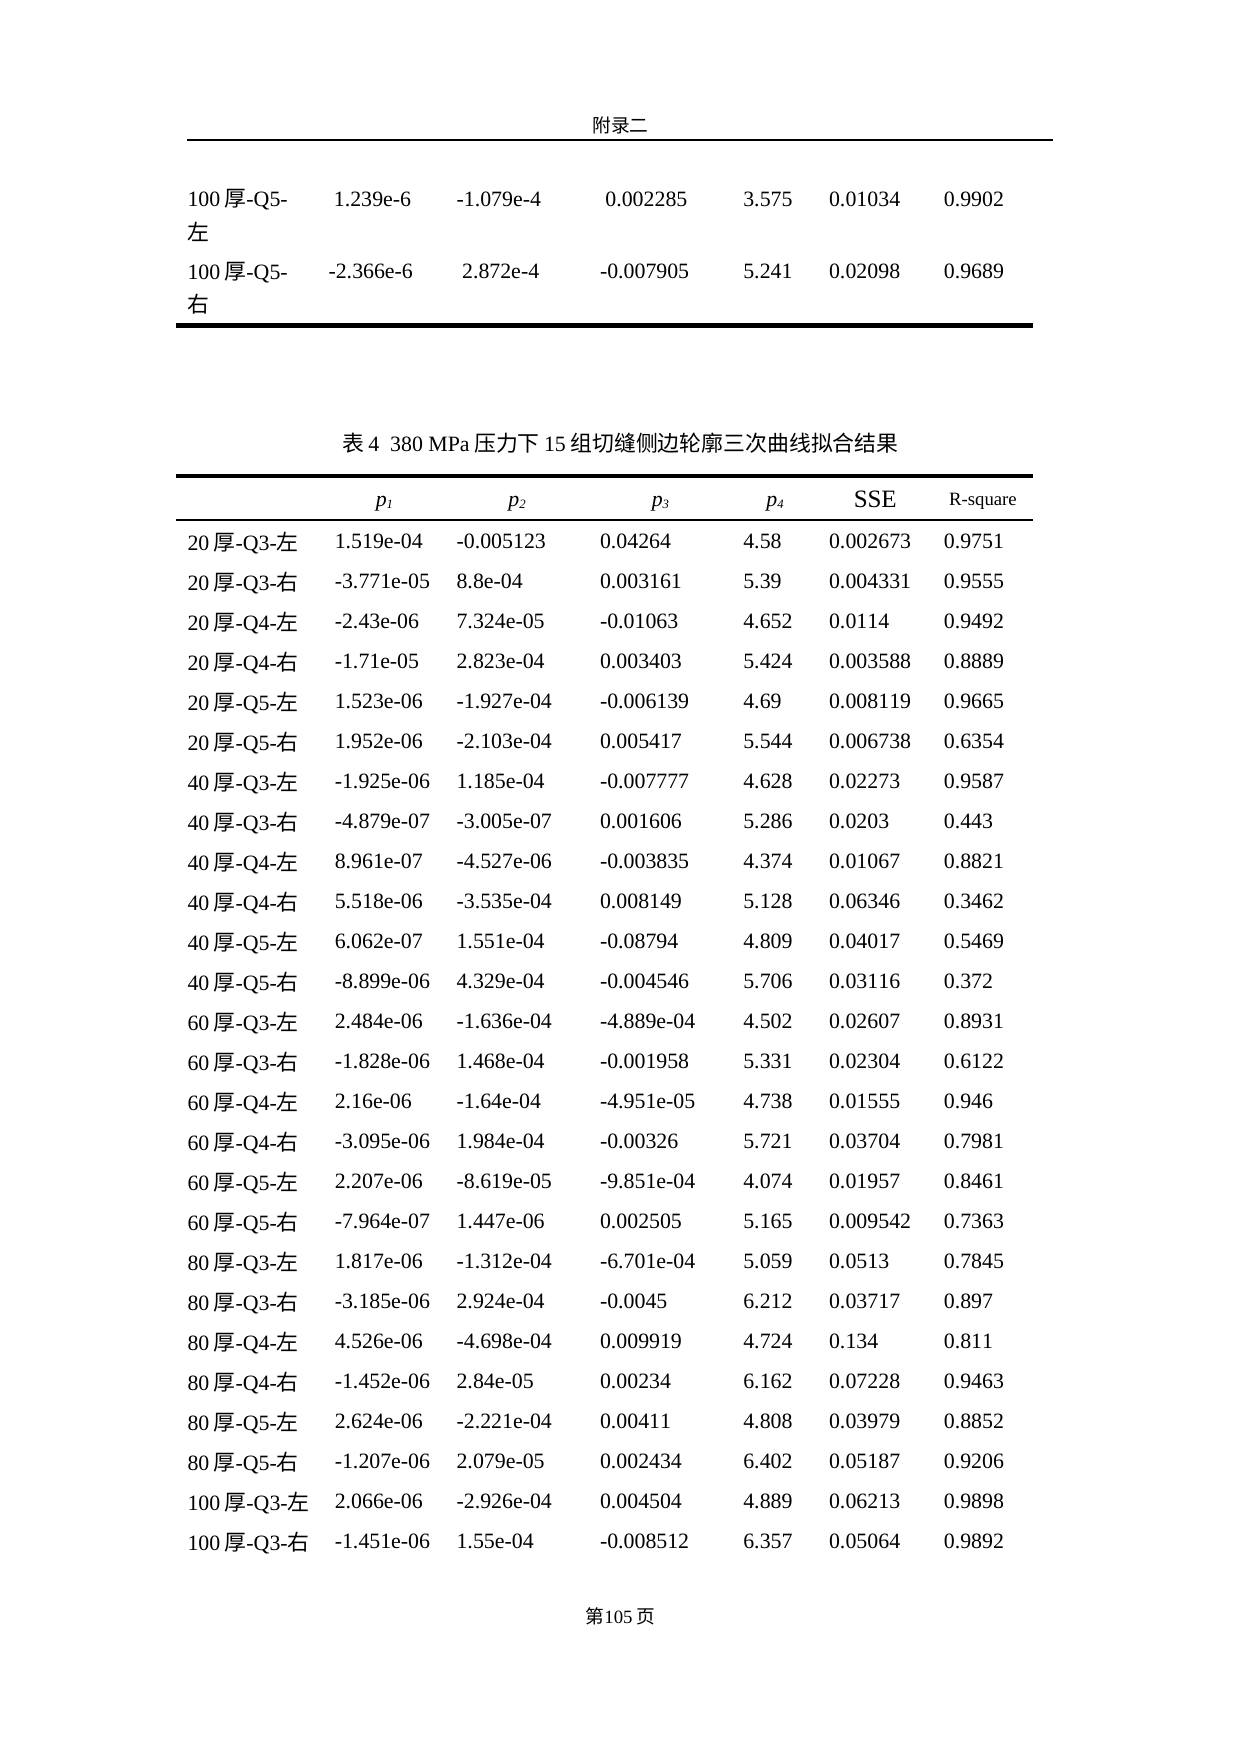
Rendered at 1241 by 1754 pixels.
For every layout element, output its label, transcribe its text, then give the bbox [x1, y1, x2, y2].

table_cell -1.207e-06 [323, 1441, 445, 1481]
table_cell 40厚-Q3-左 [176, 761, 323, 801]
table_cell 0.8931 [933, 1001, 1033, 1041]
table_cell 60厚-Q5-左 [176, 1161, 323, 1201]
table_cell -0.007905 [589, 251, 732, 323]
text 表4 380 MPa压力下15组切缝侧边轮廓三次曲线拟合结果 [187, 425, 1053, 458]
table_cell -0.003835 [589, 841, 732, 881]
table_cell 2.624e-06 [323, 1401, 445, 1441]
table_cell -3.535e-04 [445, 881, 588, 921]
table_cell -9.851e-04 [589, 1161, 732, 1201]
table_cell 0.003161 [589, 561, 732, 601]
table_cell 0.8889 [933, 641, 1033, 681]
table_cell 1.239e-6 [317, 178, 445, 251]
table_cell 2.823e-04 [445, 641, 588, 681]
table_cell 4.69 [732, 681, 818, 721]
table_cell 80厚-Q3-左 [176, 1241, 323, 1281]
table_header p2 [445, 478, 588, 518]
table_cell 2.16e-06 [323, 1081, 445, 1121]
table_cell 0.134 [818, 1321, 932, 1361]
table_cell 4.809 [732, 921, 818, 961]
table_cell 1.447e-06 [445, 1201, 588, 1241]
table_cell 0.004504 [589, 1481, 732, 1521]
table_cell -0.007777 [589, 761, 732, 801]
table_cell 1.551e-04 [445, 921, 588, 961]
table_cell 4.58 [732, 521, 818, 561]
table_cell -4.698e-04 [445, 1321, 588, 1361]
table_cell 2.207e-06 [323, 1161, 445, 1201]
table_cell 0.04017 [818, 921, 932, 961]
table_cell 0.02607 [818, 1001, 932, 1041]
table_cell -0.08794 [589, 921, 732, 961]
table_cell 0.3462 [933, 881, 1033, 921]
table_cell -2.926e-04 [445, 1481, 588, 1521]
table_cell 0.9751 [933, 521, 1033, 561]
table_cell 1.468e-04 [445, 1041, 588, 1081]
table_cell 6.357 [732, 1521, 818, 1561]
table_cell -3.005e-07 [445, 801, 588, 841]
table_cell -3.771e-05 [323, 561, 445, 601]
table_cell 60厚-Q5-右 [176, 1201, 323, 1241]
table_cell 0.9892 [933, 1521, 1033, 1561]
table_cell 0.002505 [589, 1201, 732, 1241]
table_cell -4.879e-07 [323, 801, 445, 841]
table_cell 1.817e-06 [323, 1241, 445, 1281]
table_cell 40厚-Q3-右 [176, 801, 323, 841]
table_cell 5.241 [732, 251, 818, 323]
table_cell -2.43e-06 [323, 601, 445, 641]
table_cell 100厚-Q5-左 [176, 178, 317, 251]
table_cell 0.05064 [818, 1521, 932, 1561]
table_cell 3.575 [732, 178, 818, 251]
table_cell 1.952e-06 [323, 721, 445, 761]
table_cell 0.6354 [933, 721, 1033, 761]
table_cell 0.9902 [933, 178, 1033, 251]
table_header p4 [732, 478, 818, 518]
table_header p1 [323, 478, 445, 518]
table_cell 0.002673 [818, 521, 932, 561]
table_cell -4.889e-04 [589, 1001, 732, 1041]
table_cell 20厚-Q5-左 [176, 681, 323, 721]
table_cell -2.221e-04 [445, 1401, 588, 1441]
table_cell -0.01063 [589, 601, 732, 641]
table_cell 0.004331 [818, 561, 932, 601]
table_cell -1.079e-4 [445, 178, 588, 251]
table_cell -1.71e-05 [323, 641, 445, 681]
table_cell 0.8821 [933, 841, 1033, 881]
table_cell 0.9587 [933, 761, 1033, 801]
table_cell -2.103e-04 [445, 721, 588, 761]
table_cell 6.402 [732, 1441, 818, 1481]
table_cell 1.984e-04 [445, 1121, 588, 1161]
table_cell 5.128 [732, 881, 818, 921]
table_cell 5.518e-06 [323, 881, 445, 921]
table_cell 0.9463 [933, 1361, 1033, 1401]
table_cell 0.01957 [818, 1161, 932, 1201]
table_cell 80厚-Q4-左 [176, 1321, 323, 1361]
table_cell 5.39 [732, 561, 818, 601]
table_cell 0.811 [933, 1321, 1033, 1361]
table_cell 2.079e-05 [445, 1441, 588, 1481]
table_cell 20厚-Q4-右 [176, 641, 323, 681]
table_cell 20厚-Q3-左 [176, 521, 323, 561]
table_cell 0.7845 [933, 1241, 1033, 1281]
table_cell 0.008149 [589, 881, 732, 921]
table_cell 60厚-Q4-右 [176, 1121, 323, 1161]
table_cell 0.946 [933, 1081, 1033, 1121]
table_cell 0.03704 [818, 1121, 932, 1161]
table_cell 80厚-Q4-右 [176, 1361, 323, 1401]
table_cell 7.324e-05 [445, 601, 588, 641]
table_cell 0.009919 [589, 1321, 732, 1361]
table_cell 0.00411 [589, 1401, 732, 1441]
table_cell -0.004546 [589, 961, 732, 1001]
table_cell 1.523e-06 [323, 681, 445, 721]
table_cell 20厚-Q5-右 [176, 721, 323, 761]
table_cell 0.00234 [589, 1361, 732, 1401]
table_cell 2.924e-04 [445, 1281, 588, 1321]
table_cell 40厚-Q5-左 [176, 921, 323, 961]
table_cell 80厚-Q5-左 [176, 1401, 323, 1441]
table_cell 20厚-Q3-右 [176, 561, 323, 601]
table_cell 4.808 [732, 1401, 818, 1441]
table_cell 0.02098 [818, 251, 932, 323]
table_header R-square [933, 478, 1033, 518]
table_cell -1.312e-04 [445, 1241, 588, 1281]
table_cell 0.06213 [818, 1481, 932, 1521]
table_cell -0.006139 [589, 681, 732, 721]
table_cell 40厚-Q4-左 [176, 841, 323, 881]
table_cell 20厚-Q4-左 [176, 601, 323, 641]
table_cell 5.059 [732, 1241, 818, 1281]
table_cell 0.372 [933, 961, 1033, 1001]
table_cell 4.526e-06 [323, 1321, 445, 1361]
table_cell 80厚-Q3-右 [176, 1281, 323, 1321]
table_cell -2.366e-6 [317, 251, 445, 323]
table_cell 5.286 [732, 801, 818, 841]
table_cell 5.331 [732, 1041, 818, 1081]
table_cell 0.008119 [818, 681, 932, 721]
table_cell 1.185e-04 [445, 761, 588, 801]
table_cell 6.062e-07 [323, 921, 445, 961]
table_cell 0.01555 [818, 1081, 932, 1121]
table_cell -4.951e-05 [589, 1081, 732, 1121]
table_cell 0.9555 [933, 561, 1033, 601]
table_cell 60厚-Q4-左 [176, 1081, 323, 1121]
table_cell -8.619e-05 [445, 1161, 588, 1201]
table_cell 0.9206 [933, 1441, 1033, 1481]
table_cell 6.162 [732, 1361, 818, 1401]
table_cell 100厚-Q5-右 [176, 251, 317, 323]
table_cell 0.009542 [818, 1201, 932, 1241]
table_cell 0.8852 [933, 1401, 1033, 1441]
table_cell 0.003588 [818, 641, 932, 681]
table_cell 2.872e-4 [445, 251, 588, 323]
table_cell 100厚-Q3-右 [176, 1521, 323, 1561]
table_cell 1.55e-04 [445, 1521, 588, 1561]
table_cell -8.899e-06 [323, 961, 445, 1001]
table_cell 0.7981 [933, 1121, 1033, 1161]
table_cell 0.001606 [589, 801, 732, 841]
table_cell 5.165 [732, 1201, 818, 1241]
table_cell 0.5469 [933, 921, 1033, 961]
table_cell -4.527e-06 [445, 841, 588, 881]
table_cell -0.0045 [589, 1281, 732, 1321]
table_cell 60厚-Q3-左 [176, 1001, 323, 1041]
table_cell 0.9665 [933, 681, 1033, 721]
table_cell -0.00326 [589, 1121, 732, 1161]
table_cell 0.0513 [818, 1241, 932, 1281]
table_cell 0.443 [933, 801, 1033, 841]
table_cell 0.02273 [818, 761, 932, 801]
table_cell 40厚-Q4-右 [176, 881, 323, 921]
table_cell 0.05187 [818, 1441, 932, 1481]
table_cell 0.6122 [933, 1041, 1033, 1081]
table_cell 2.484e-06 [323, 1001, 445, 1041]
table_cell 0.7363 [933, 1201, 1033, 1241]
table_cell 0.01034 [818, 178, 932, 251]
table_cell -0.005123 [445, 521, 588, 561]
table_cell 0.03979 [818, 1401, 932, 1441]
table_cell 2.84e-05 [445, 1361, 588, 1401]
table_cell -0.008512 [589, 1521, 732, 1561]
table_cell 0.9492 [933, 601, 1033, 641]
table_cell 5.706 [732, 961, 818, 1001]
table_cell 4.628 [732, 761, 818, 801]
table_cell 0.07228 [818, 1361, 932, 1401]
table_cell 60厚-Q3-右 [176, 1041, 323, 1081]
table_cell 0.8461 [933, 1161, 1033, 1201]
table_header p3 [589, 478, 732, 518]
table_cell 6.212 [732, 1281, 818, 1321]
table_cell 100厚-Q3-左 [176, 1481, 323, 1521]
table_cell -1.451e-06 [323, 1521, 445, 1561]
table_cell -0.001958 [589, 1041, 732, 1081]
table_cell 1.519e-04 [323, 521, 445, 561]
table_cell 0.0203 [818, 801, 932, 841]
table_cell 0.03116 [818, 961, 932, 1001]
table_header SSE [818, 478, 932, 518]
table_cell -1.927e-04 [445, 681, 588, 721]
table_cell 4.652 [732, 601, 818, 641]
table_cell 4.329e-04 [445, 961, 588, 1001]
table_cell 0.005417 [589, 721, 732, 761]
table_cell -1.828e-06 [323, 1041, 445, 1081]
table_cell 0.897 [933, 1281, 1033, 1321]
table_cell 0.0114 [818, 601, 932, 641]
table_cell 8.961e-07 [323, 841, 445, 881]
table_cell 80厚-Q5-右 [176, 1441, 323, 1481]
table_cell 0.002434 [589, 1441, 732, 1481]
table_cell -1.64e-04 [445, 1081, 588, 1121]
table_cell 2.066e-06 [323, 1481, 445, 1521]
table_header [176, 478, 323, 518]
table_cell -3.185e-06 [323, 1281, 445, 1321]
table_cell -1.925e-06 [323, 761, 445, 801]
table_cell 5.721 [732, 1121, 818, 1161]
table_cell 4.502 [732, 1001, 818, 1041]
table_cell 5.424 [732, 641, 818, 681]
table_cell 4.074 [732, 1161, 818, 1201]
table_cell -1.636e-04 [445, 1001, 588, 1041]
table_cell 0.04264 [589, 521, 732, 561]
table_cell -1.452e-06 [323, 1361, 445, 1401]
table_cell 4.889 [732, 1481, 818, 1521]
table_cell -6.701e-04 [589, 1241, 732, 1281]
table_cell -3.095e-06 [323, 1121, 445, 1161]
table_cell 0.003403 [589, 641, 732, 681]
table_cell 4.738 [732, 1081, 818, 1121]
table_cell 0.006738 [818, 721, 932, 761]
table_cell 0.9689 [933, 251, 1033, 323]
table_cell 8.8e-04 [445, 561, 588, 601]
table_cell 0.02304 [818, 1041, 932, 1081]
table_cell 5.544 [732, 721, 818, 761]
table_cell 4.374 [732, 841, 818, 881]
table_cell -7.964e-07 [323, 1201, 445, 1241]
table_cell 4.724 [732, 1321, 818, 1361]
table_cell 0.03717 [818, 1281, 932, 1321]
table_cell 0.002285 [589, 178, 732, 251]
table_cell 40厚-Q5-右 [176, 961, 323, 1001]
table_cell 0.9898 [933, 1481, 1033, 1521]
table_cell 0.06346 [818, 881, 932, 921]
table_cell 0.01067 [818, 841, 932, 881]
